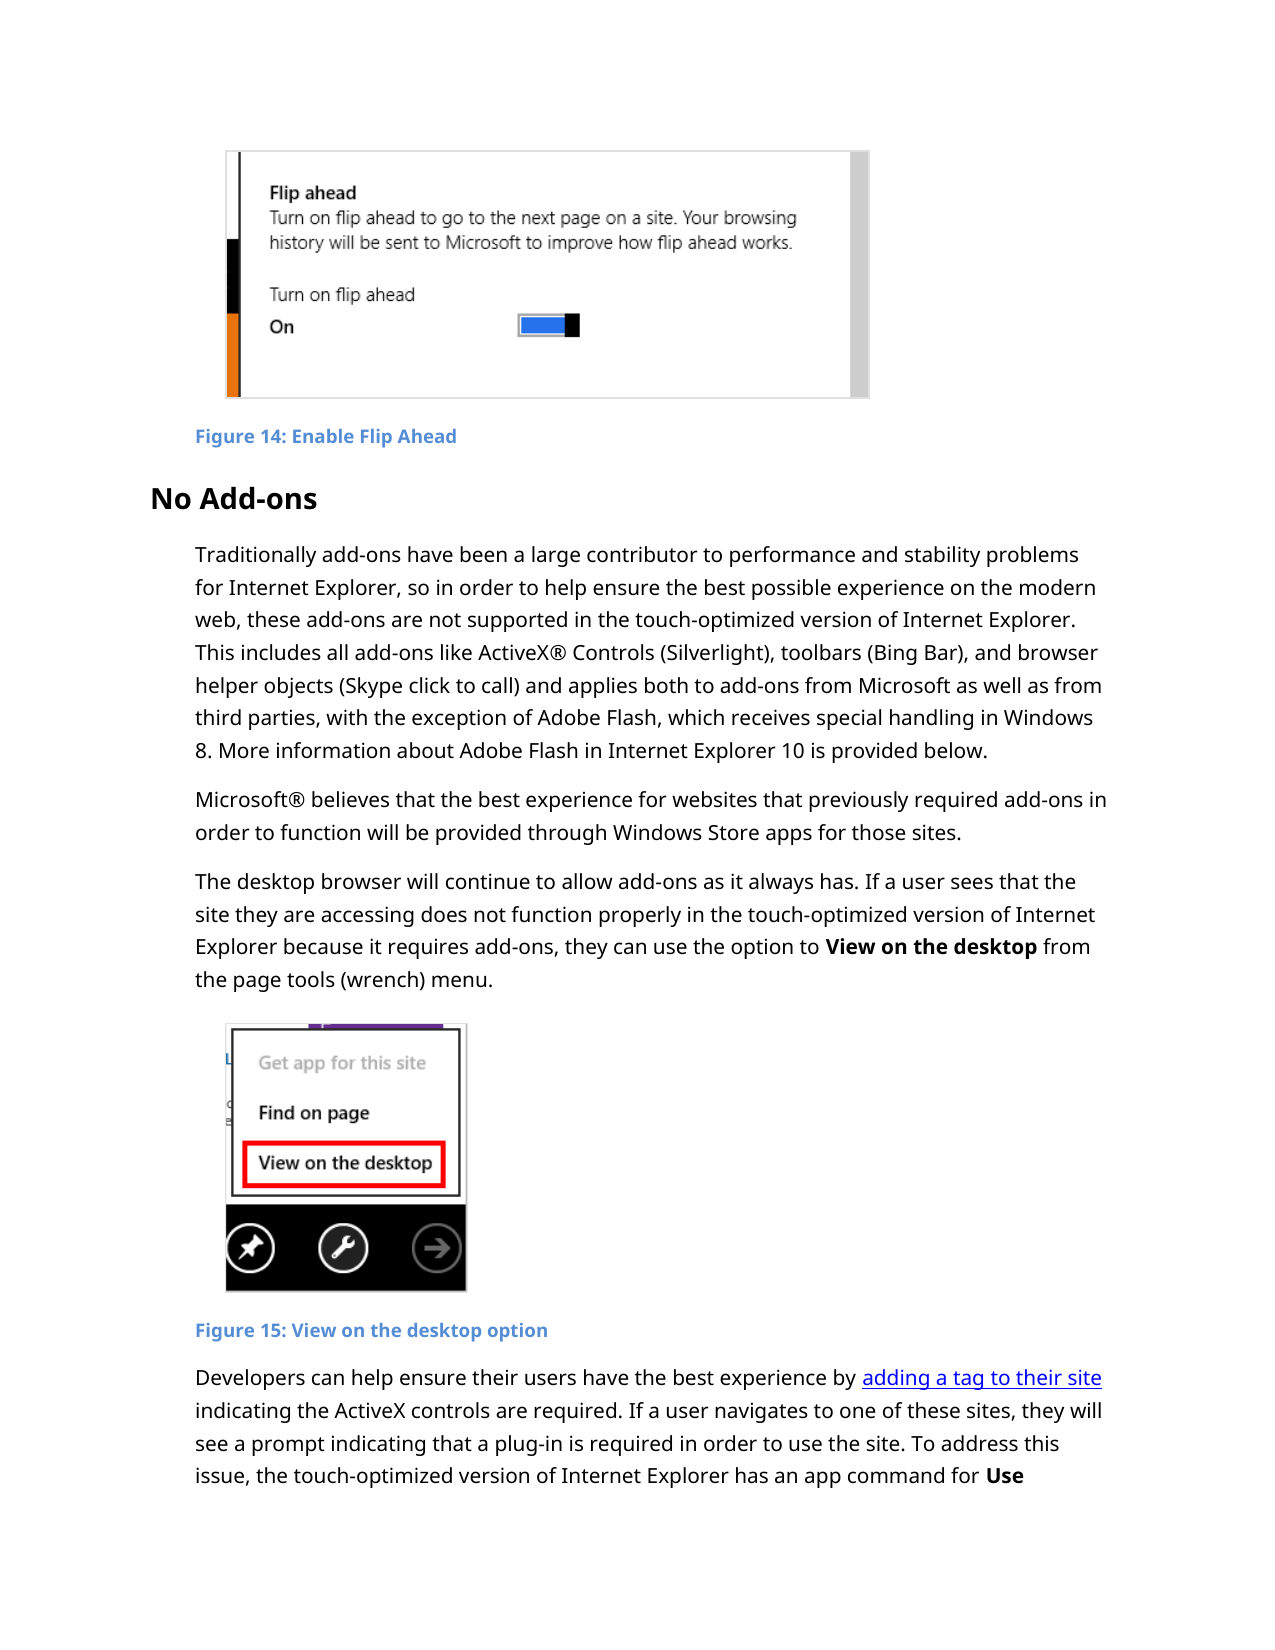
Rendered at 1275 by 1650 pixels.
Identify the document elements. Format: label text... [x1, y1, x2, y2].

subtitle No Add-ons [150, 478, 1125, 518]
text Microsoft® believes that the best experience for websites that previously required add-ons in order to function will be provided through Windows Store apps for those sites. [195, 785, 1110, 846]
picture [226, 1024, 467, 1292]
picture [227, 152, 868, 397]
text Traditionally add-ons have been a large contributor to performance and stability problems for Internet Explorer, so in order to help ensure the best possible experience on the modern web, these add-ons are not supported in the touch-optimized version of Internet Explorer. This includes all add-ons like ActiveX® Controls (Silverlight), toolbars (Bing Bar), and browser helper objects (Skype click to call) and applies both to add-ons from Microsoft as well as from third parties, with the exception of Adobe Flash, which receives special handling in Windows 8. More information about Adobe Flash in Internet Explorer 10 is provided below. [195, 540, 1110, 764]
text The desktop browser will continue to allow add-ons as it always has. If a user sees that the site they are accessing does not function properly in the touch-optimized version of Internet Explorer because it requires add-ons, they can use the option to View on the desktop from the page tools (wrench) menu. [195, 867, 1110, 993]
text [195, 1363, 1110, 1490]
